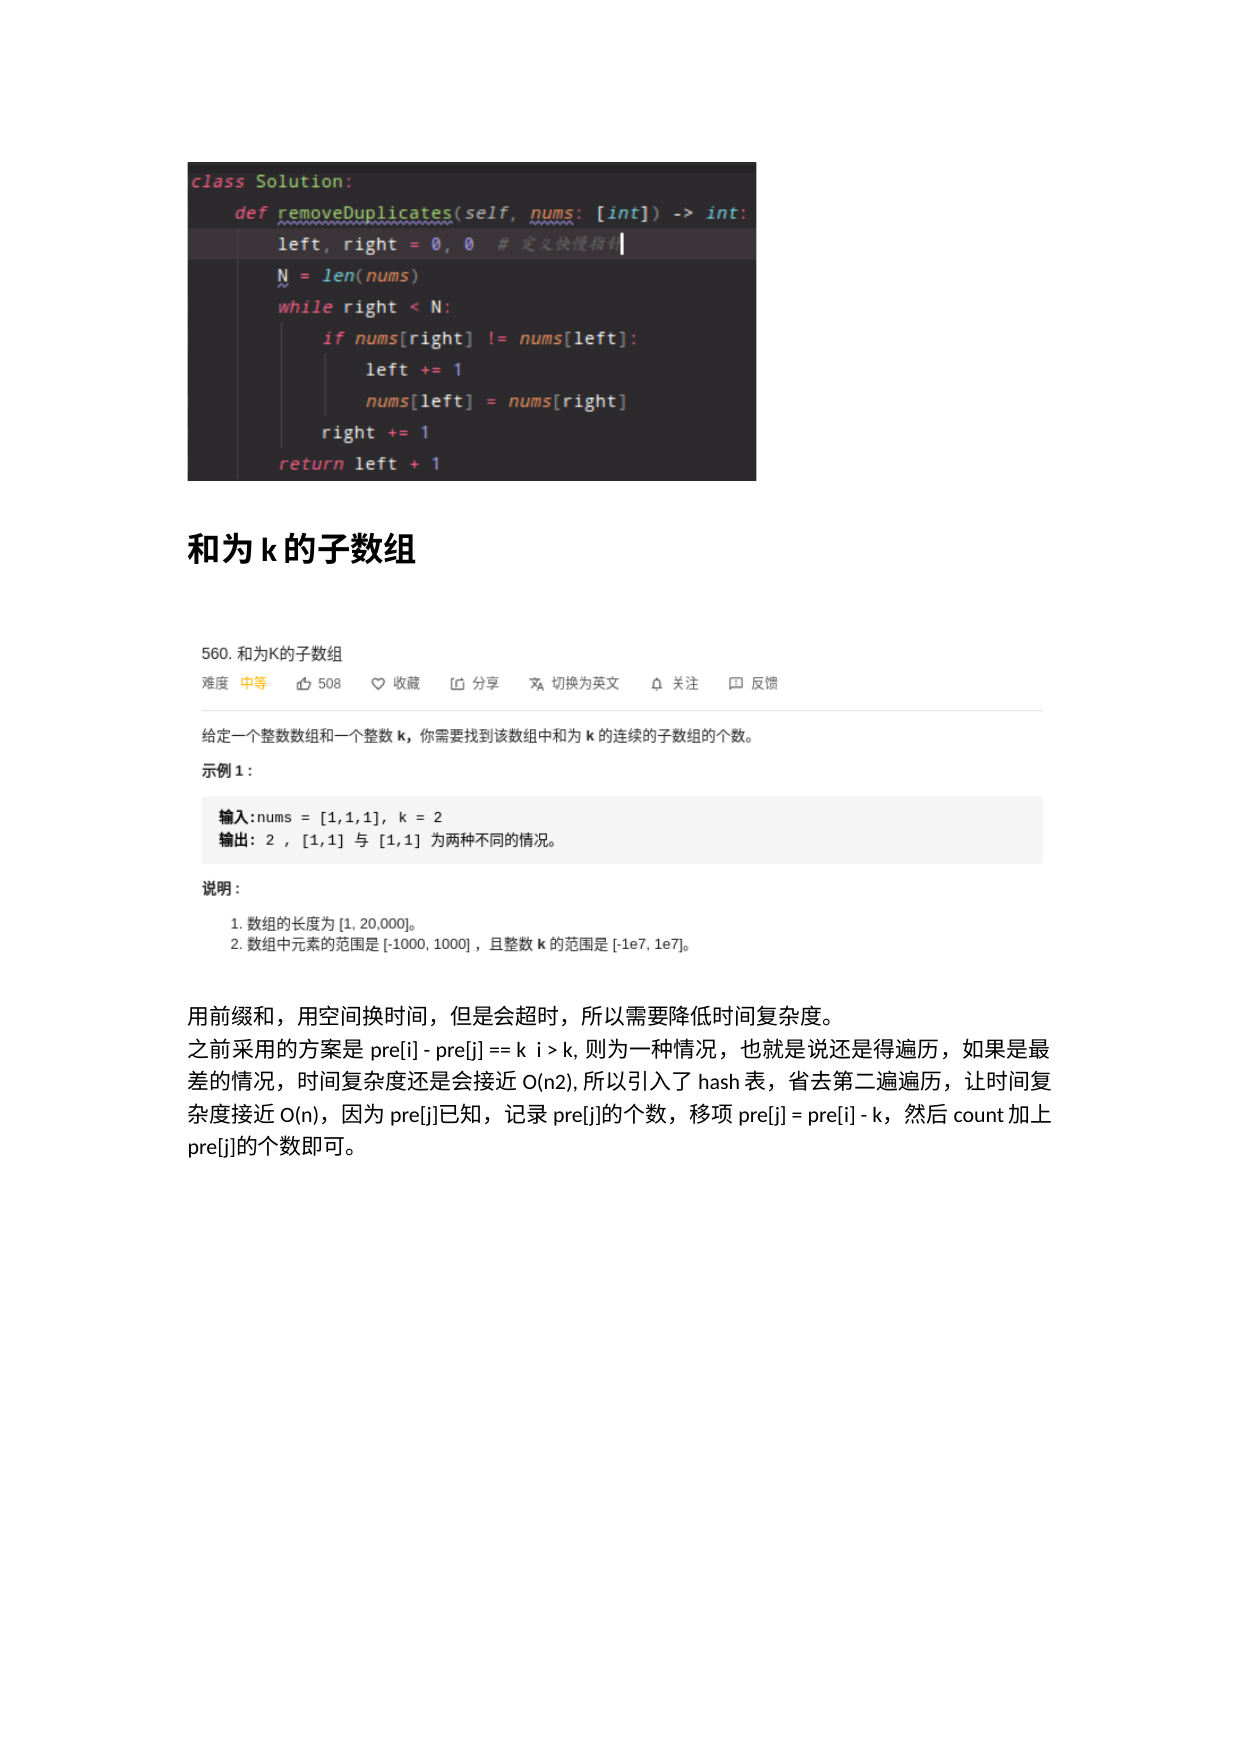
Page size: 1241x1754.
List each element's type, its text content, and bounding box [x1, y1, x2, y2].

text 之前采用的方案是pre[i] - pre[j] == k i > k, 则为一种情况，也就是说还是得遍历，如果是最差的情况，时间复杂度还是会接近O(n2), 所以引入了hash表，省去第二遍遍历，让时间复杂度接近O(n)，因为pre[j]已知，记录pre[j]的个数，移项pre[j] = pre[i] - k，然后count加上pre[j]的个数即可。 [187, 1031, 1053, 1161]
picture [187, 162, 757, 481]
text 用前缀和，用空间换时间，但是会超时，所以需要降低时间复杂度。 [187, 999, 1053, 1031]
picture [187, 641, 1052, 966]
subtitle 和为k的子数组 [187, 514, 1053, 579]
